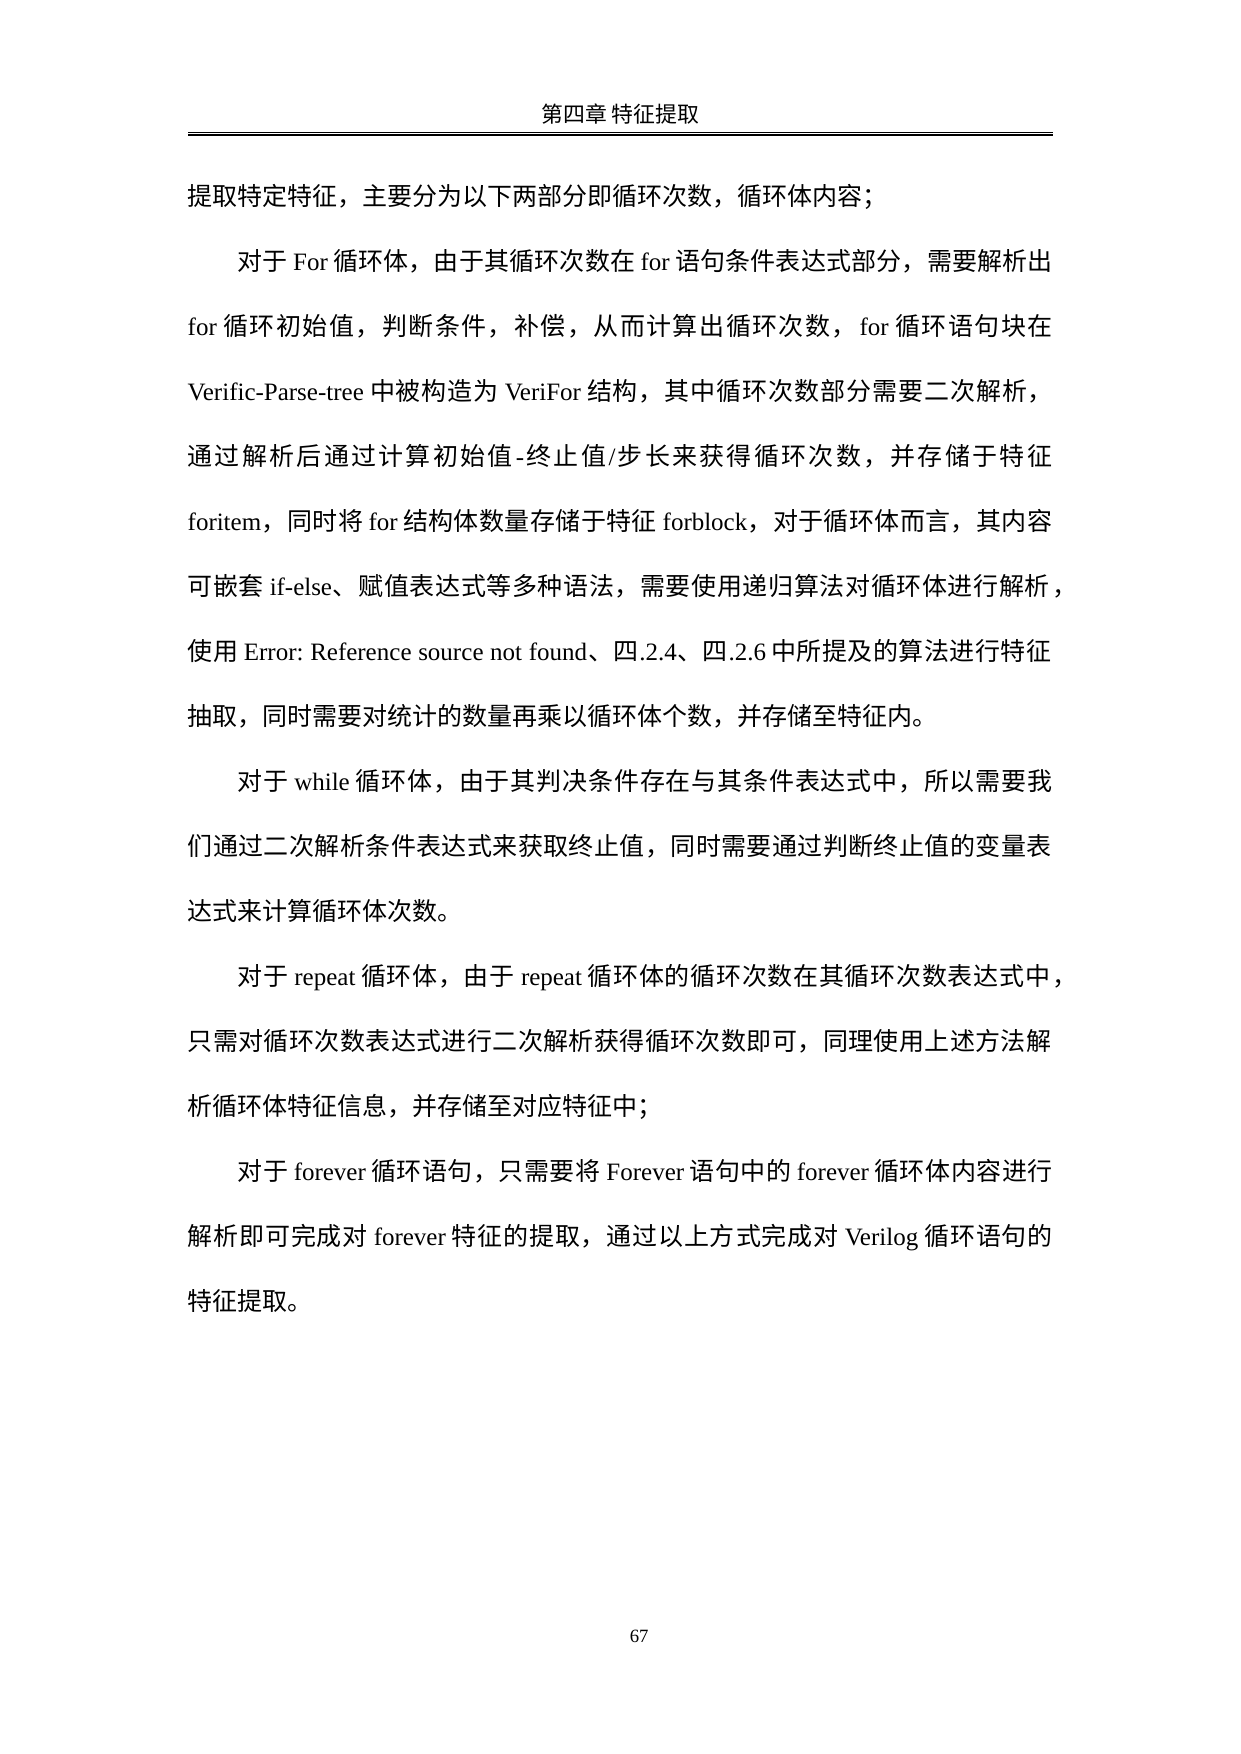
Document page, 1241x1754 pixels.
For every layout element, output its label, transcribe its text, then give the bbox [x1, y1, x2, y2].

text 对于repeat循环体，由于repeat循环体的循环次数在其循环次数表达式中，只需对循环次数表达式进行二次解析获得循环次数即可，同理使用上述方法解析循环体特征信息，并存储至对应特征中； [187, 942, 1053, 1137]
text 对于while循环体，由于其判决条件存在与其条件表达式中，所以需要我们通过二次解析条件表达式来获取终止值，同时需要通过判断终止值的变量表达式来计算循环体次数。 [187, 747, 1053, 942]
text 对于forever循环语句，只需要将Forever语句中的forever循环体内容进行解析即可完成对forever特征的提取，通过以上方式完成对Verilog循环语句的特征提取。 [187, 1137, 1053, 1332]
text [187, 162, 1053, 227]
